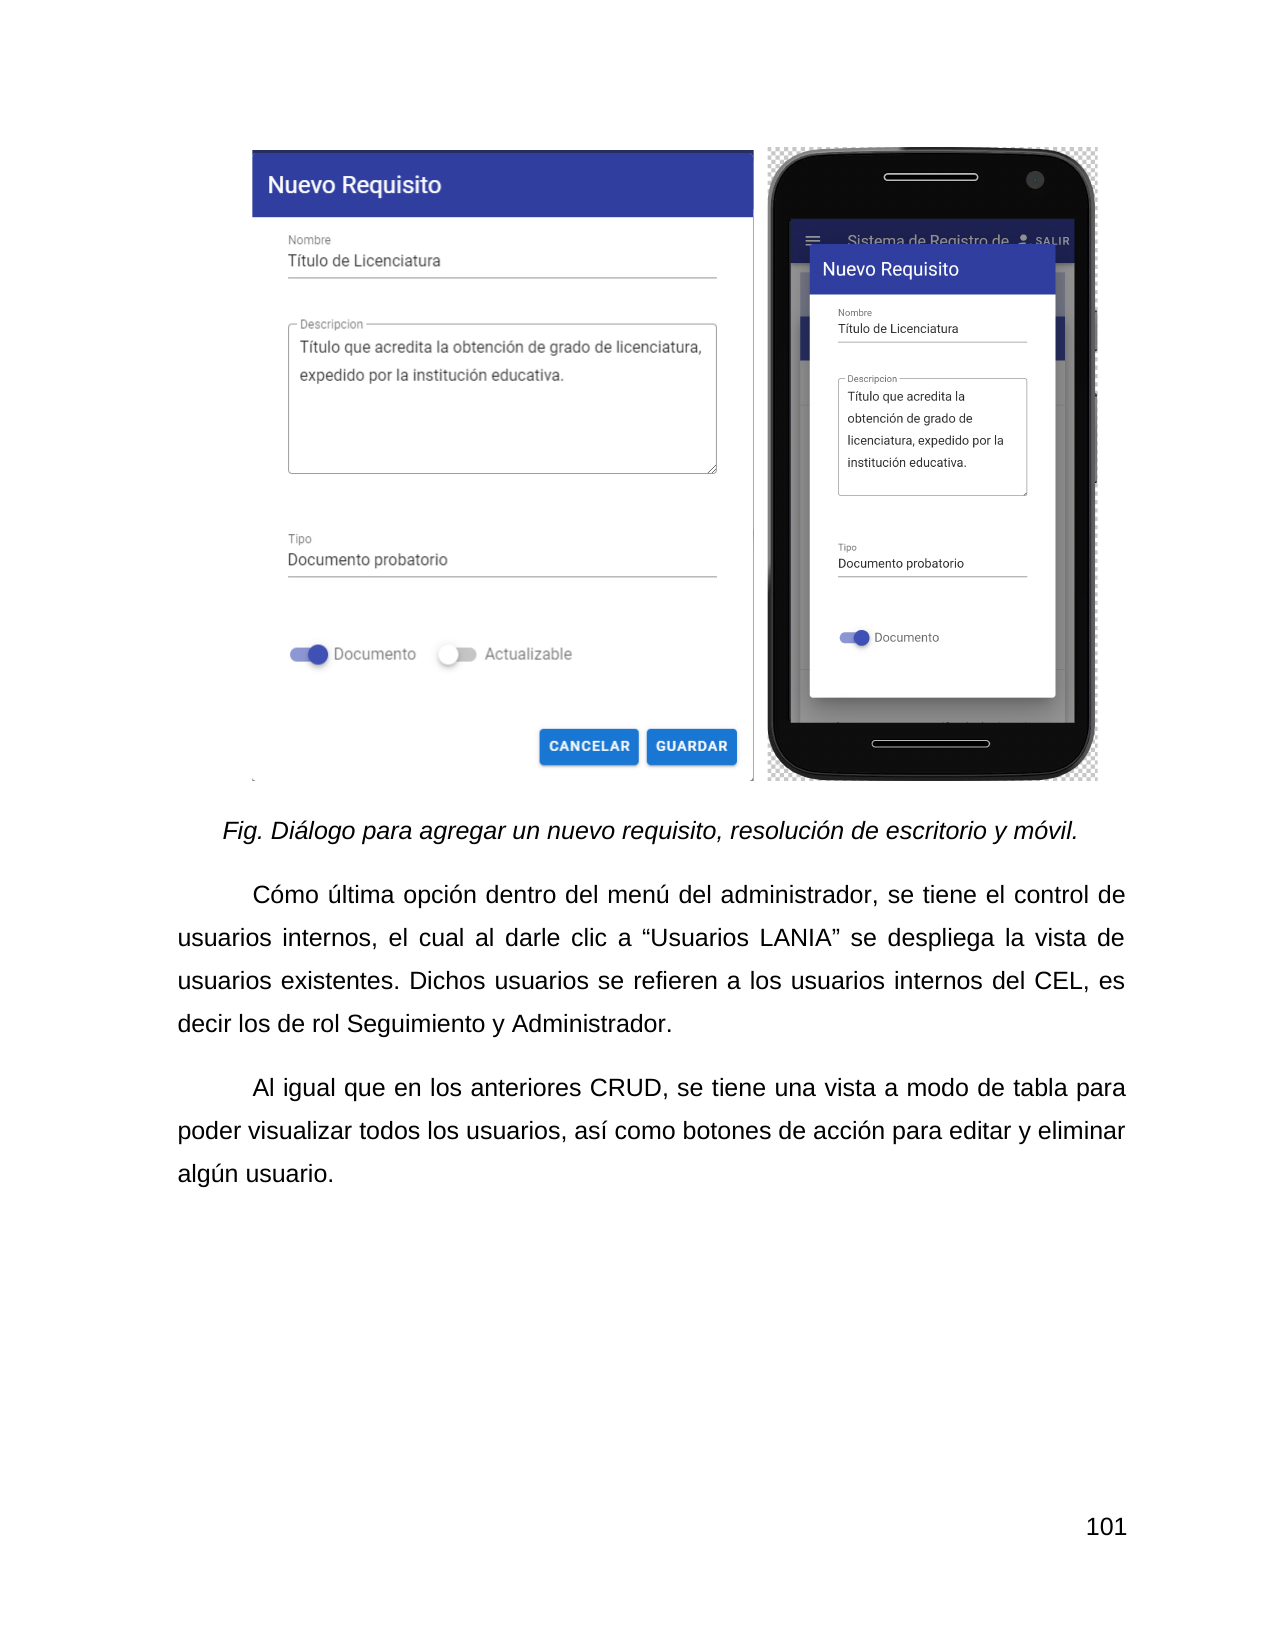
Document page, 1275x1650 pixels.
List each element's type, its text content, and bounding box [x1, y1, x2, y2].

picture [252, 150, 754, 781]
picture [767, 147, 1098, 781]
text Fig. Diálogo para agregar un nuevo requisito, resolución de escritorio y móvil. [177, 816, 1127, 844]
text Al igual que en los anteriores CRUD, se tiene una vista a modo de tabla para poder visualizar todos los usuarios, así como botones de acción para editar y eliminar algún usuario. [177, 1073, 1127, 1188]
text Cómo última opción dentro del menú del administrador, se tiene el control de usuarios internos, el cual al darle clic a “Usuarios LANIA” se despliega la vista de usuarios existentes. Dichos usuarios se refieren a los usuarios internos del CEL, es decir los de rol Seguimiento y Administrador. [177, 880, 1127, 1038]
